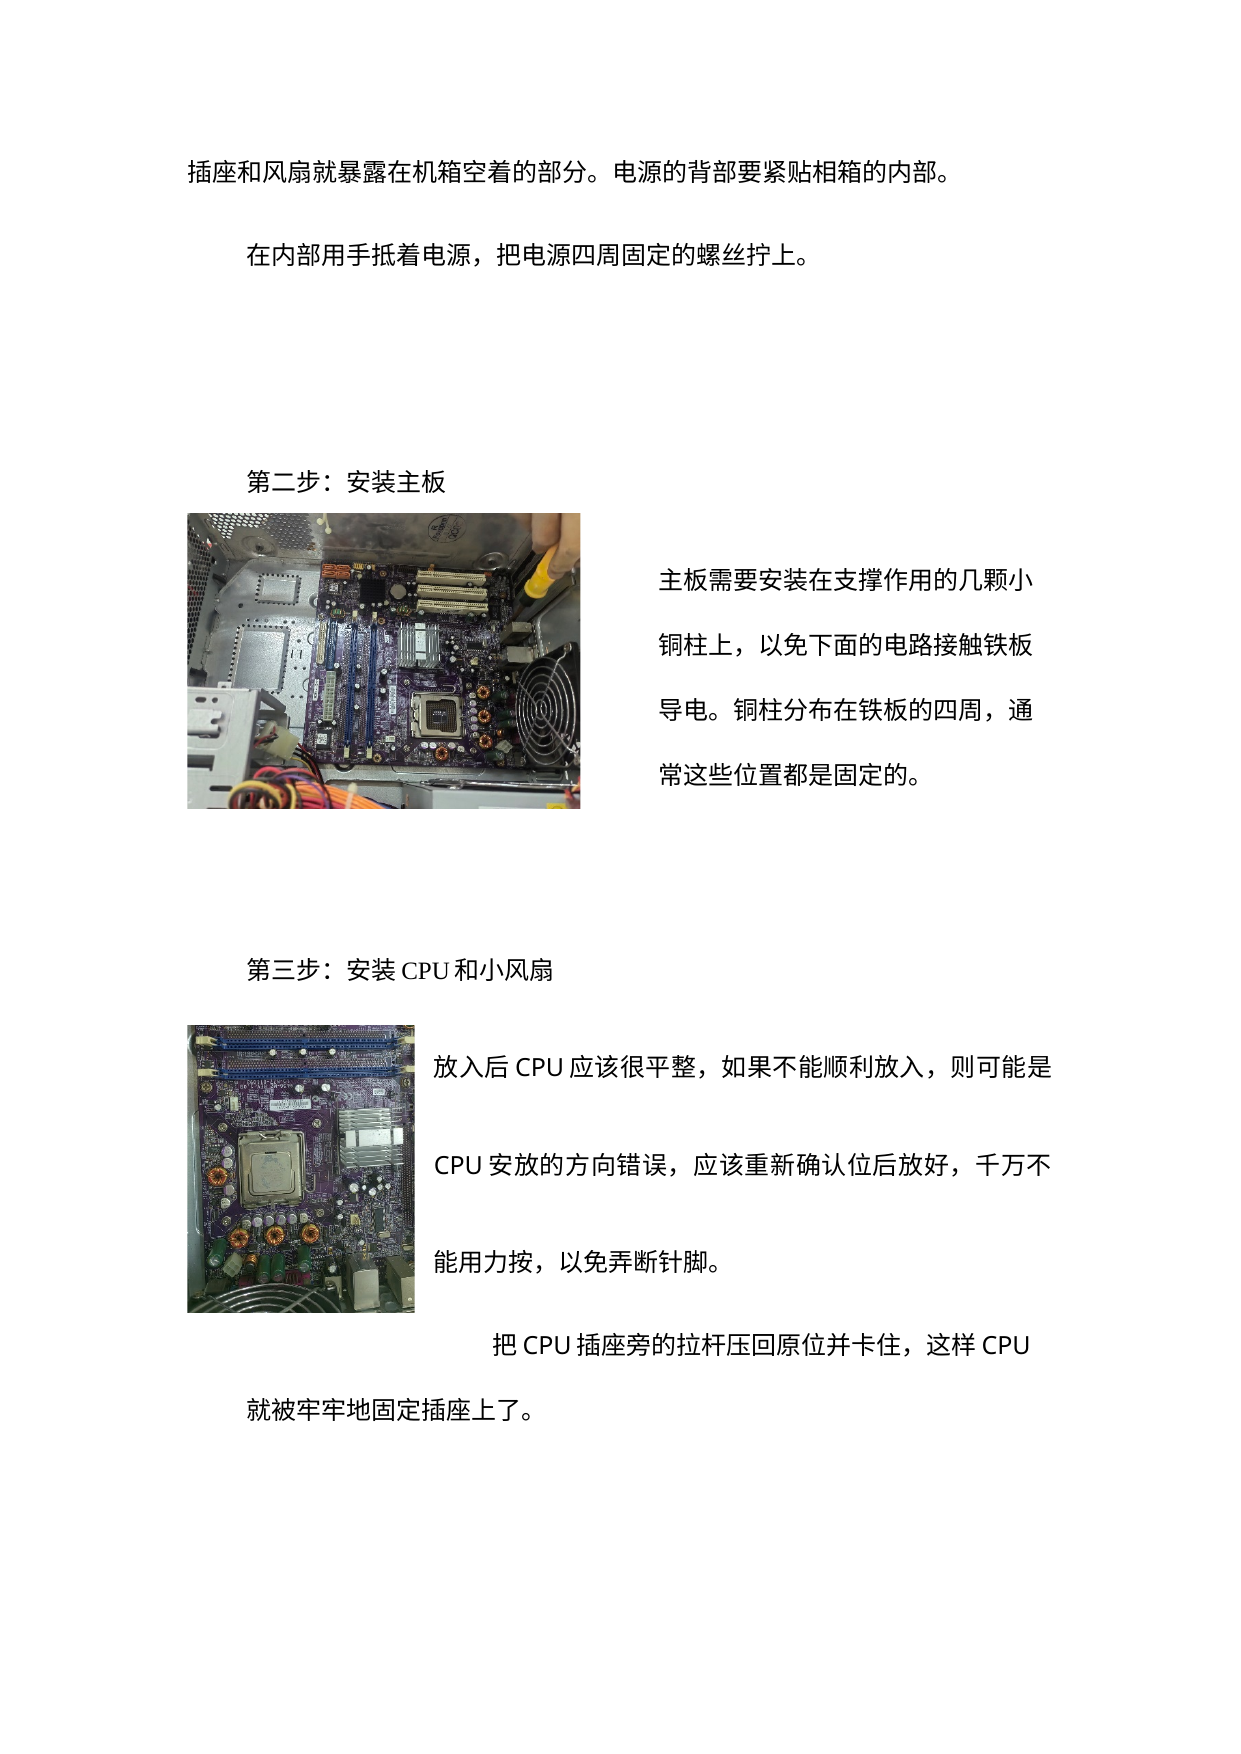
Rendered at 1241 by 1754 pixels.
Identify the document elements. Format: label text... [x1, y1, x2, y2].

text 把CPU插座旁的拉杆压回原位并卡住，这样CPU就被牢牢地固定插座上了。 [246, 1311, 1053, 1441]
text 第二步：安装主板 [246, 448, 1053, 513]
text 将电源从侧面放入机箱内空洞的位置，电源上的插座和风扇就暴露在机箱空着的部分。电源的背部要紧贴相箱的内部。 [187, 138, 1053, 203]
picture [187, 513, 581, 809]
text 第三步：安装CPU和小风扇 [246, 936, 1053, 1001]
text 在内部用手抵着电源，把电源四周固定的螺丝拧上。 [246, 221, 1053, 286]
text 主板需要安装在支撑作用的几颗小铜柱上，以免下面的电路接触铁板导电。铜柱分布在铁板的四周，通常这些位置都是固定的。 [581, 546, 1053, 806]
picture [187, 1025, 415, 1313]
text 放入后CPU应该很平整，如果不能顺利放入，则可能是CPU安放的方向错误，应该重新确认位后放好，千万不能用力按，以免弄断针脚。 [415, 1033, 1053, 1293]
